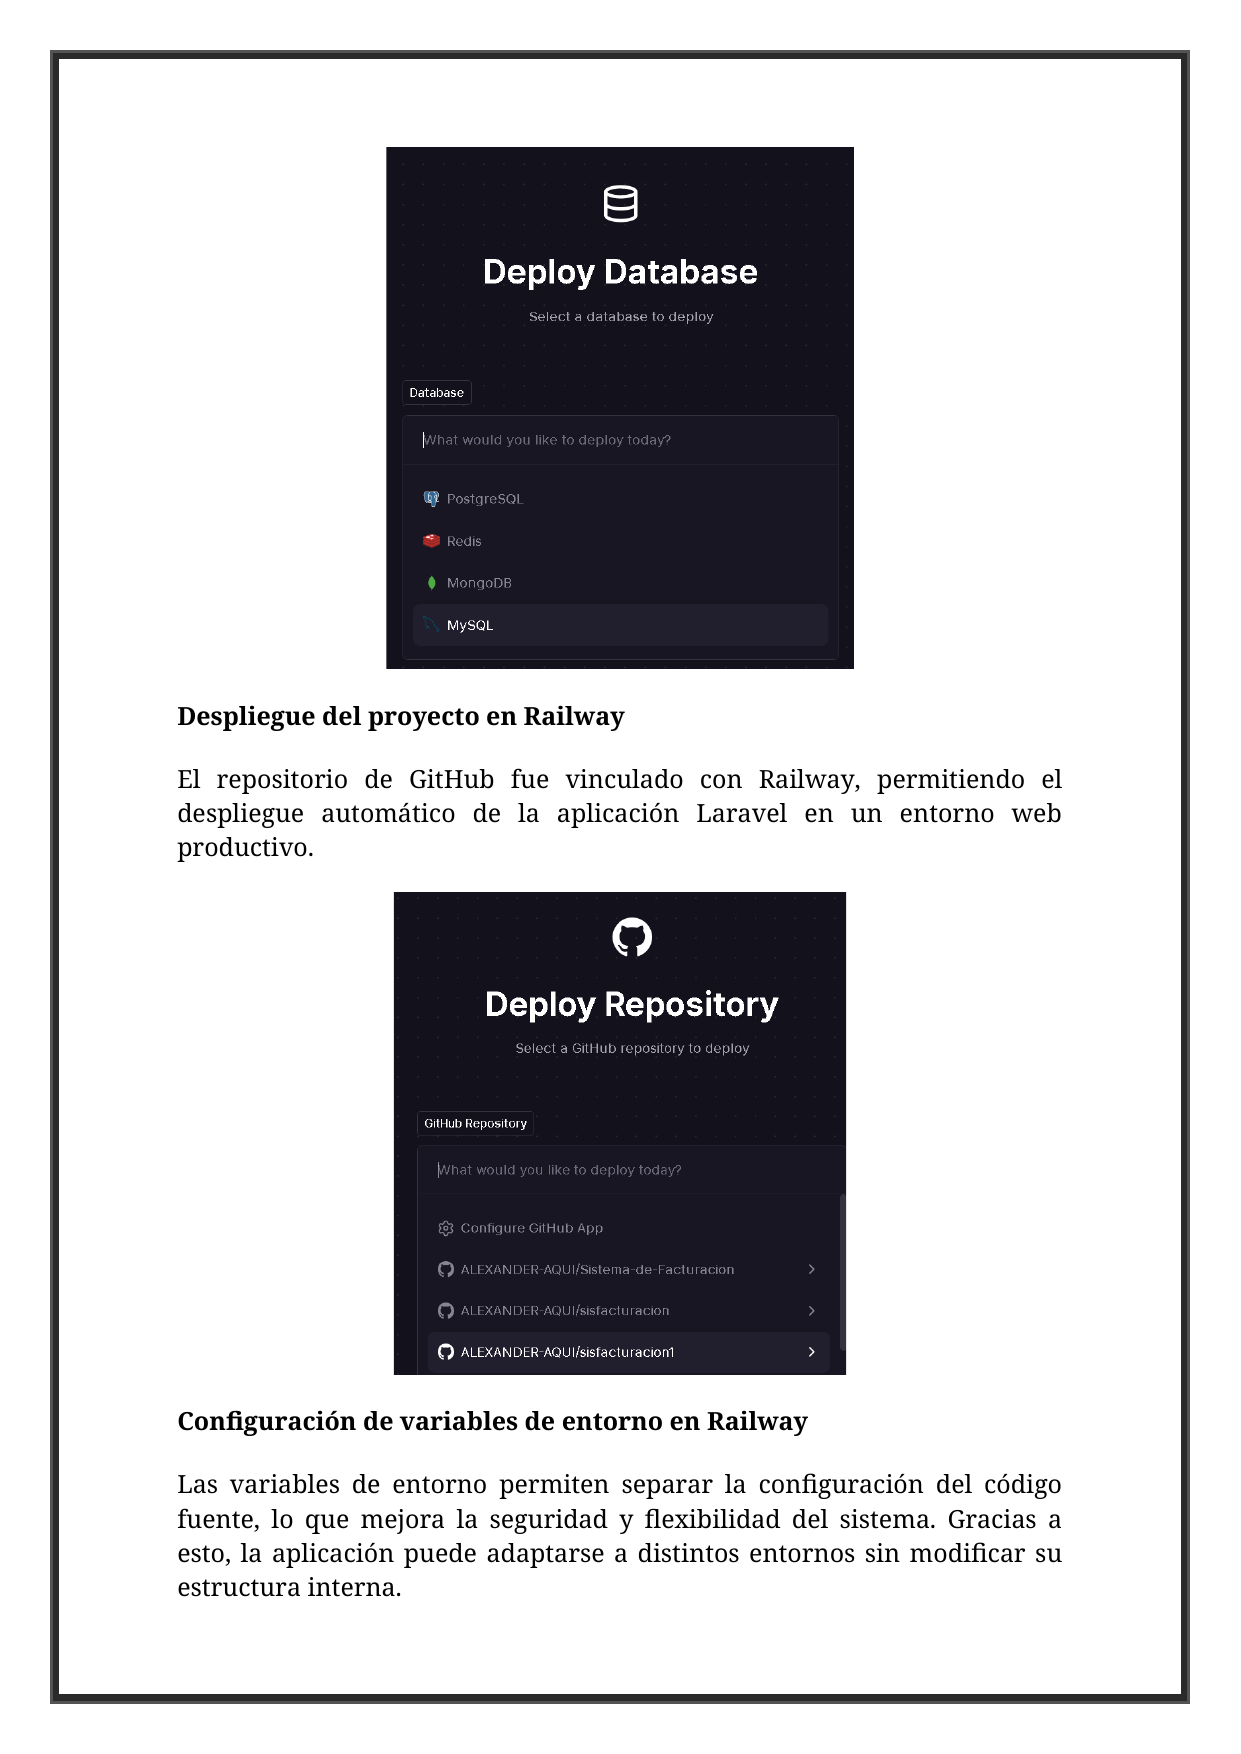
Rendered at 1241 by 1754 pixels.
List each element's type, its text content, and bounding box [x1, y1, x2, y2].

text Las variables de entorno permiten separar la configuración del código fuente, lo que mejora la seguridad y flexibilidad del sistema. Gracias a esto, la aplicación puede adaptarse a distintos entornos sin modificar su estructura interna. [177, 1467, 1063, 1603]
text Despliegue del proyecto en Railway [177, 698, 1063, 732]
text El repositorio de GitHub fue vinculado con Railway, permitiendo el despliegue automático de la aplicación Laravel en un entorno web productivo. [177, 761, 1063, 864]
text Configuración de variables de entorno en Railway [177, 1404, 1063, 1438]
